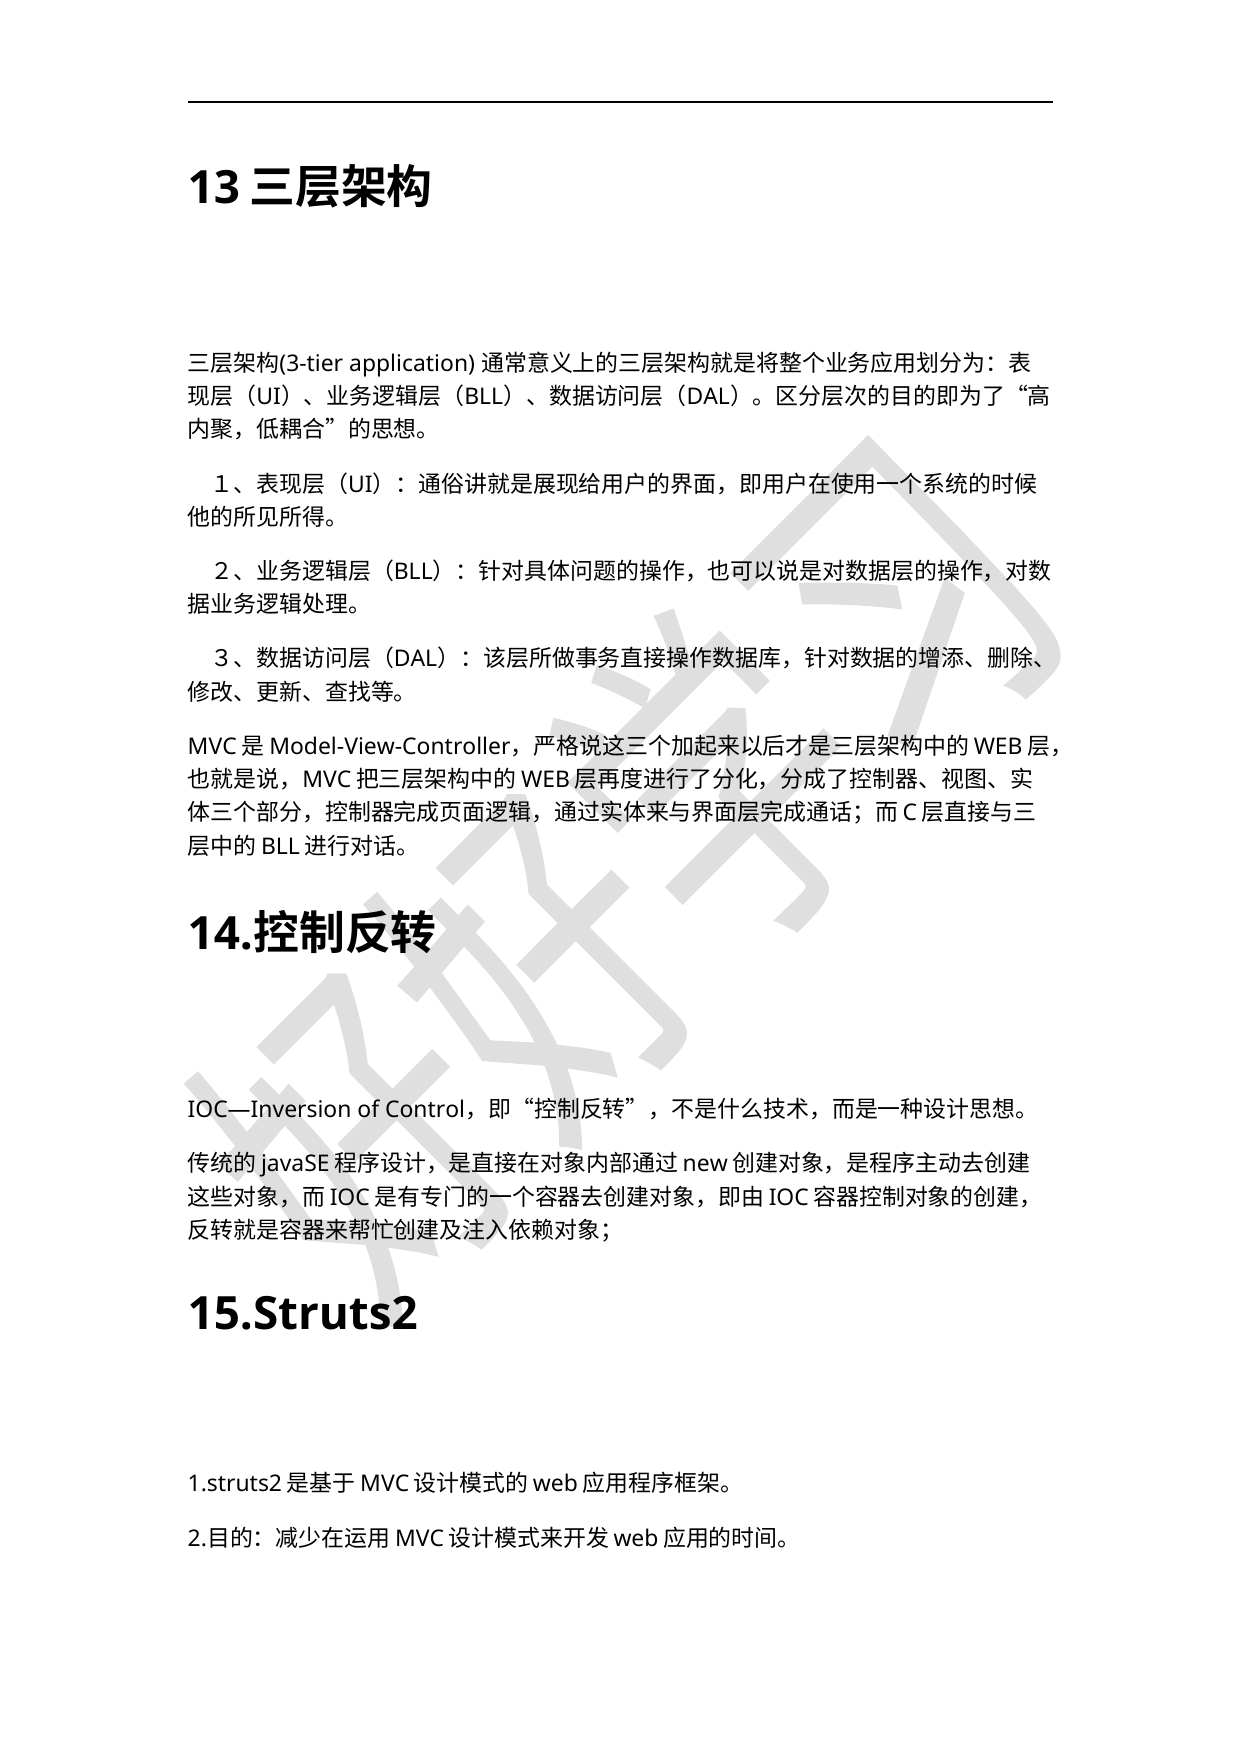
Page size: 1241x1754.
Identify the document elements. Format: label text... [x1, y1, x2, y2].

subtitle 13三层架构 [187, 150, 1053, 217]
text 1.struts2是基于MVC设计模式的web应用程序框架。 [187, 1465, 1053, 1498]
text 传统的javaSE程序设计，是直接在对象内部通过new创建对象，是程序主动去创建这些对象，而IOC是有专门的一个容器去创建对象，即由IOC容器控制对象的创建，反转就是容器来帮忙创建及注入依赖对象； [187, 1145, 1053, 1245]
text ２、业务逻辑层（BLL）：针对具体问题的操作，也可以说是对数据层的操作，对数据业务逻辑处理。 [187, 553, 1053, 619]
text １、表现层（UI）：通俗讲就是展现给用户的界面，即用户在使用一个系统的时候他的所见所得。 [187, 465, 1053, 532]
text IOC—Inversion of Control，即“控制反转”，不是什么技术，而是一种设计思想。 [187, 1091, 1053, 1124]
text MVC是 Model-View-Controller，严格说这三个加起来以后才是三层架构中的WEB层，也就是说，MVC把三层架构中的WEB层再度进行了分化，分成了控制器、视图、实体三个部分，控制器完成页面逻辑，通过实体来与界面层完成通话；而C层直接与三层中的BLL进行对话。 [187, 728, 1053, 861]
text 2.目的：减少在运用MVC设计模式来开发web应用的时间。 [187, 1519, 1053, 1553]
text ３、数据访问层（DAL）：该层所做事务直接操作数据库，针对数据的增添、删除、修改、更新、查找等。 [187, 640, 1053, 707]
text 三层架构(3-tier application) 通常意义上的三层架构就是将整个业务应用划分为：表现层（UI）、业务逻辑层（BLL）、数据访问层（DAL）。区分层次的目的即为了“高内聚，低耦合”的思想。 [187, 345, 1053, 444]
subtitle 14.控制反转 [187, 896, 1053, 963]
subtitle 15.Struts2 [187, 1281, 1053, 1343]
